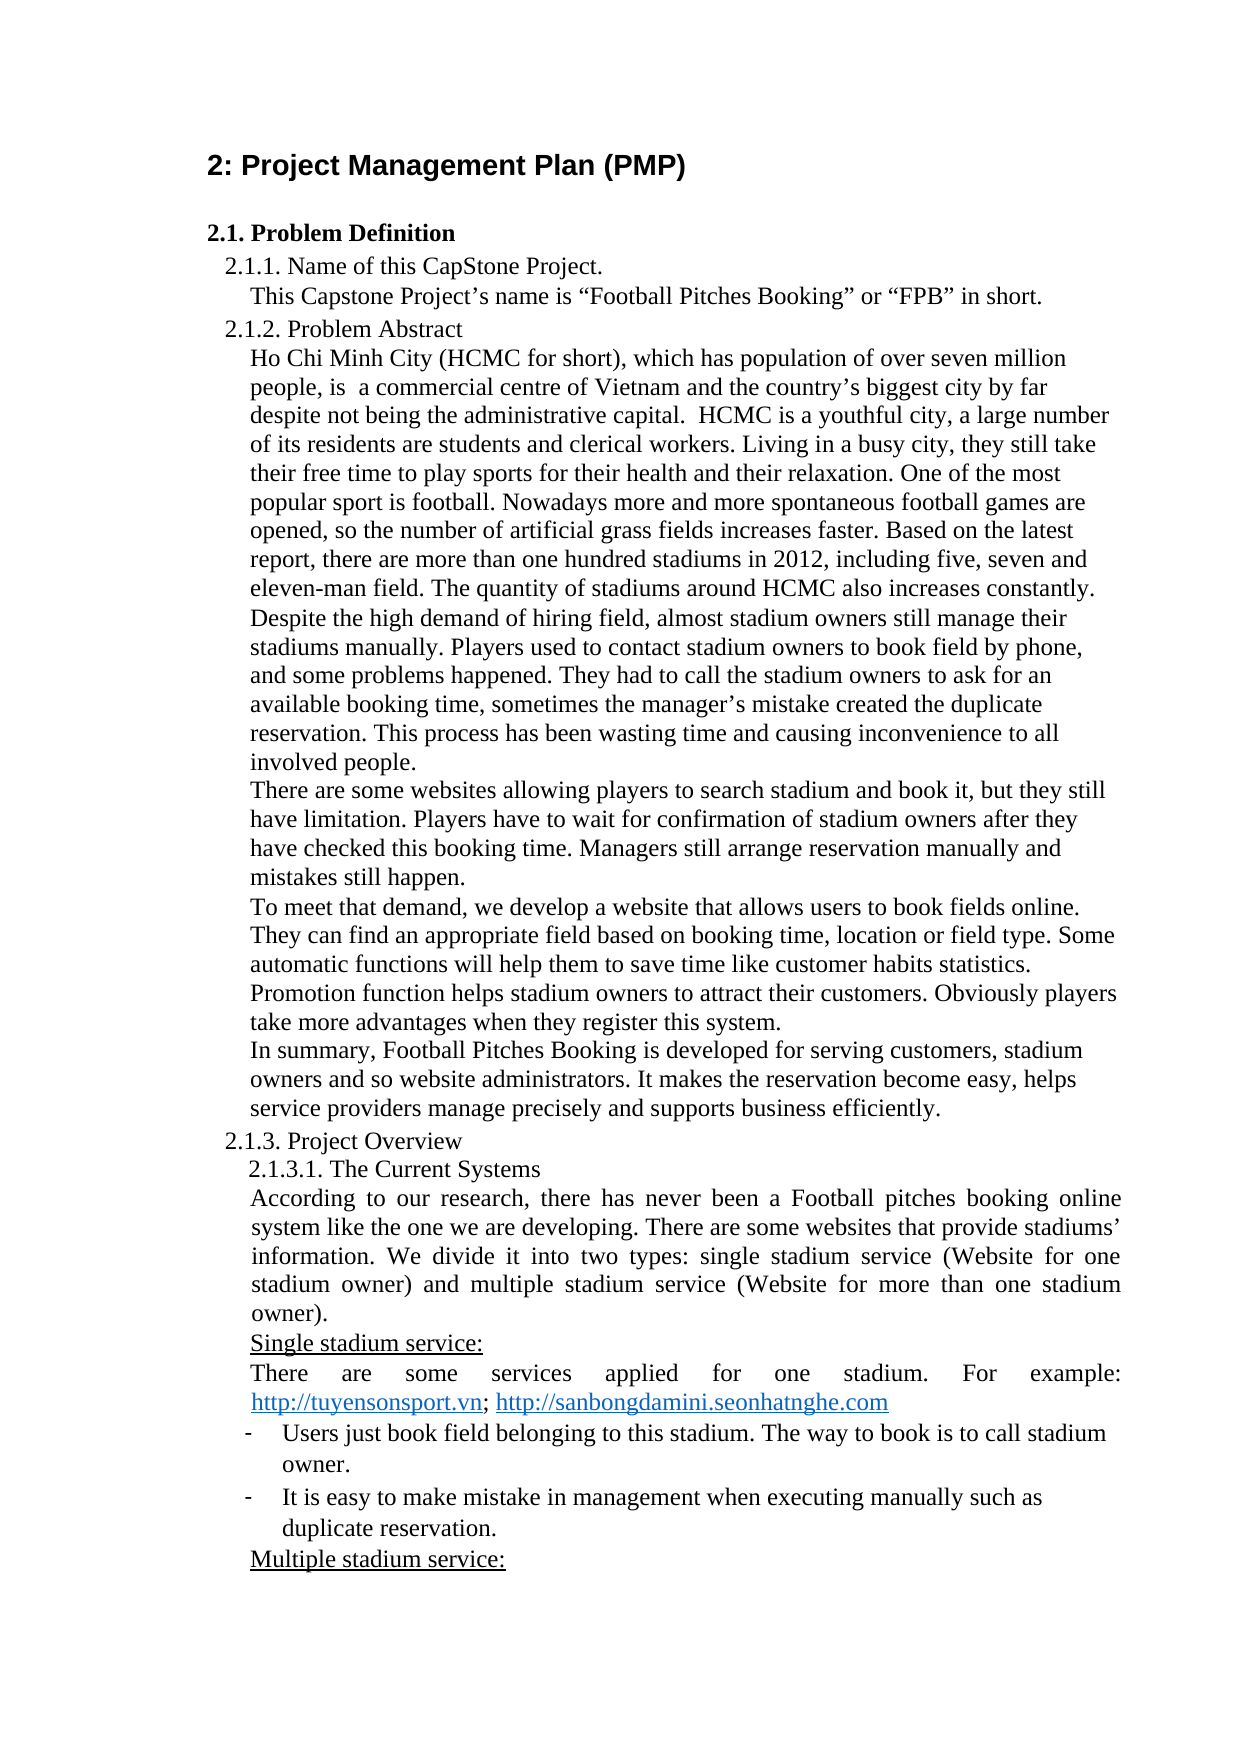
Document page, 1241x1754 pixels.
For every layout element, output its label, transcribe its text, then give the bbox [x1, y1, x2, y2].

text According to our research, there has never been a Football pitches booking online system like the one we are developing. There are some websites that provide stadiums’ information. We divide it into two types: single stadium service (Website for one stadium owner) and multiple stadium service (Website for more than one stadium owner). [250, 1183, 1122, 1327]
list Users just book field belonging to this stadium. The way to book is to call stadium owner. [244, 1417, 1122, 1478]
subtitle Problem Abstract [224, 314, 1122, 342]
text Single stadium service: [250, 1328, 1122, 1357]
subtitle Problem Definition [207, 219, 1122, 247]
text Ho Chi Minh City (HCMC for short), which has population of over seven million people, is a commercial centre of Vietnam and the country’s biggest city by far despite not being the administrative capital. HCMC is a youthful city, a large number of its residents are students and clerical workers. Living in a busy city, they still take their free time to play sports for their health and their relaxation. One of the most popular sport is football. Nowadays more and more spontaneous football games are opened, so the number of artificial grass fields increases faster. Based on the latest report, there are more than one hundred stadiums in 2012, including five, seven and eleven-man field. The quantity of stadiums around HCMC also increases constantly. [250, 343, 1122, 602]
text Despite the high demand of hiring field, almost stadium owners still manage their stadiums manually. Players used to contact stadium owners to book field by phone, and some problems happened. They had to call the stadium owners to ask for an available booking time, sometimes the manager’s mistake created the duplicate reservation. This process has been wasting time and causing inconvenience to all involved people. There are some websites allowing players to search stadium and book it, but they still have limitation. Players have to wait for confirmation of stadium owners after they have checked this booking time. Managers still arrange reservation manually and mistakes still happen. [250, 603, 1122, 890]
subtitle The Current Systems [248, 1155, 1122, 1183]
list It is easy to make mistake in management when executing manually such as duplicate reservation. [244, 1481, 1122, 1542]
subtitle Name of this CapStone Project. [224, 251, 1122, 280]
text Multiple stadium service: [250, 1544, 1122, 1573]
text There are some services applied for one stadium. For example: http://tuyensonsport.vn; http://sanbongdamini.seonhatnghe.com [250, 1358, 1122, 1416]
text To meet that demand, we develop a website that allows users to book fields online. They can find an appropriate field based on booking time, location or field type. Some automatic functions will help them to save time like customer habits statistics. Promotion function helps stadium owners to attract their customers. Obviously players take more advantages when they register this system. In summary, Football Pitches Booking is developed for serving customers, stadium owners and so website administrators. It makes the reservation become easy, helps service providers manage precisely and supports business efficiently. [250, 892, 1122, 1122]
subtitle Project Overview [224, 1126, 1122, 1154]
subtitle Project Management Plan (PMP) [207, 148, 1123, 181]
text This Capstone Project’s name is “Football Pitches Booking” or “FPB” in short. [250, 281, 1122, 309]
